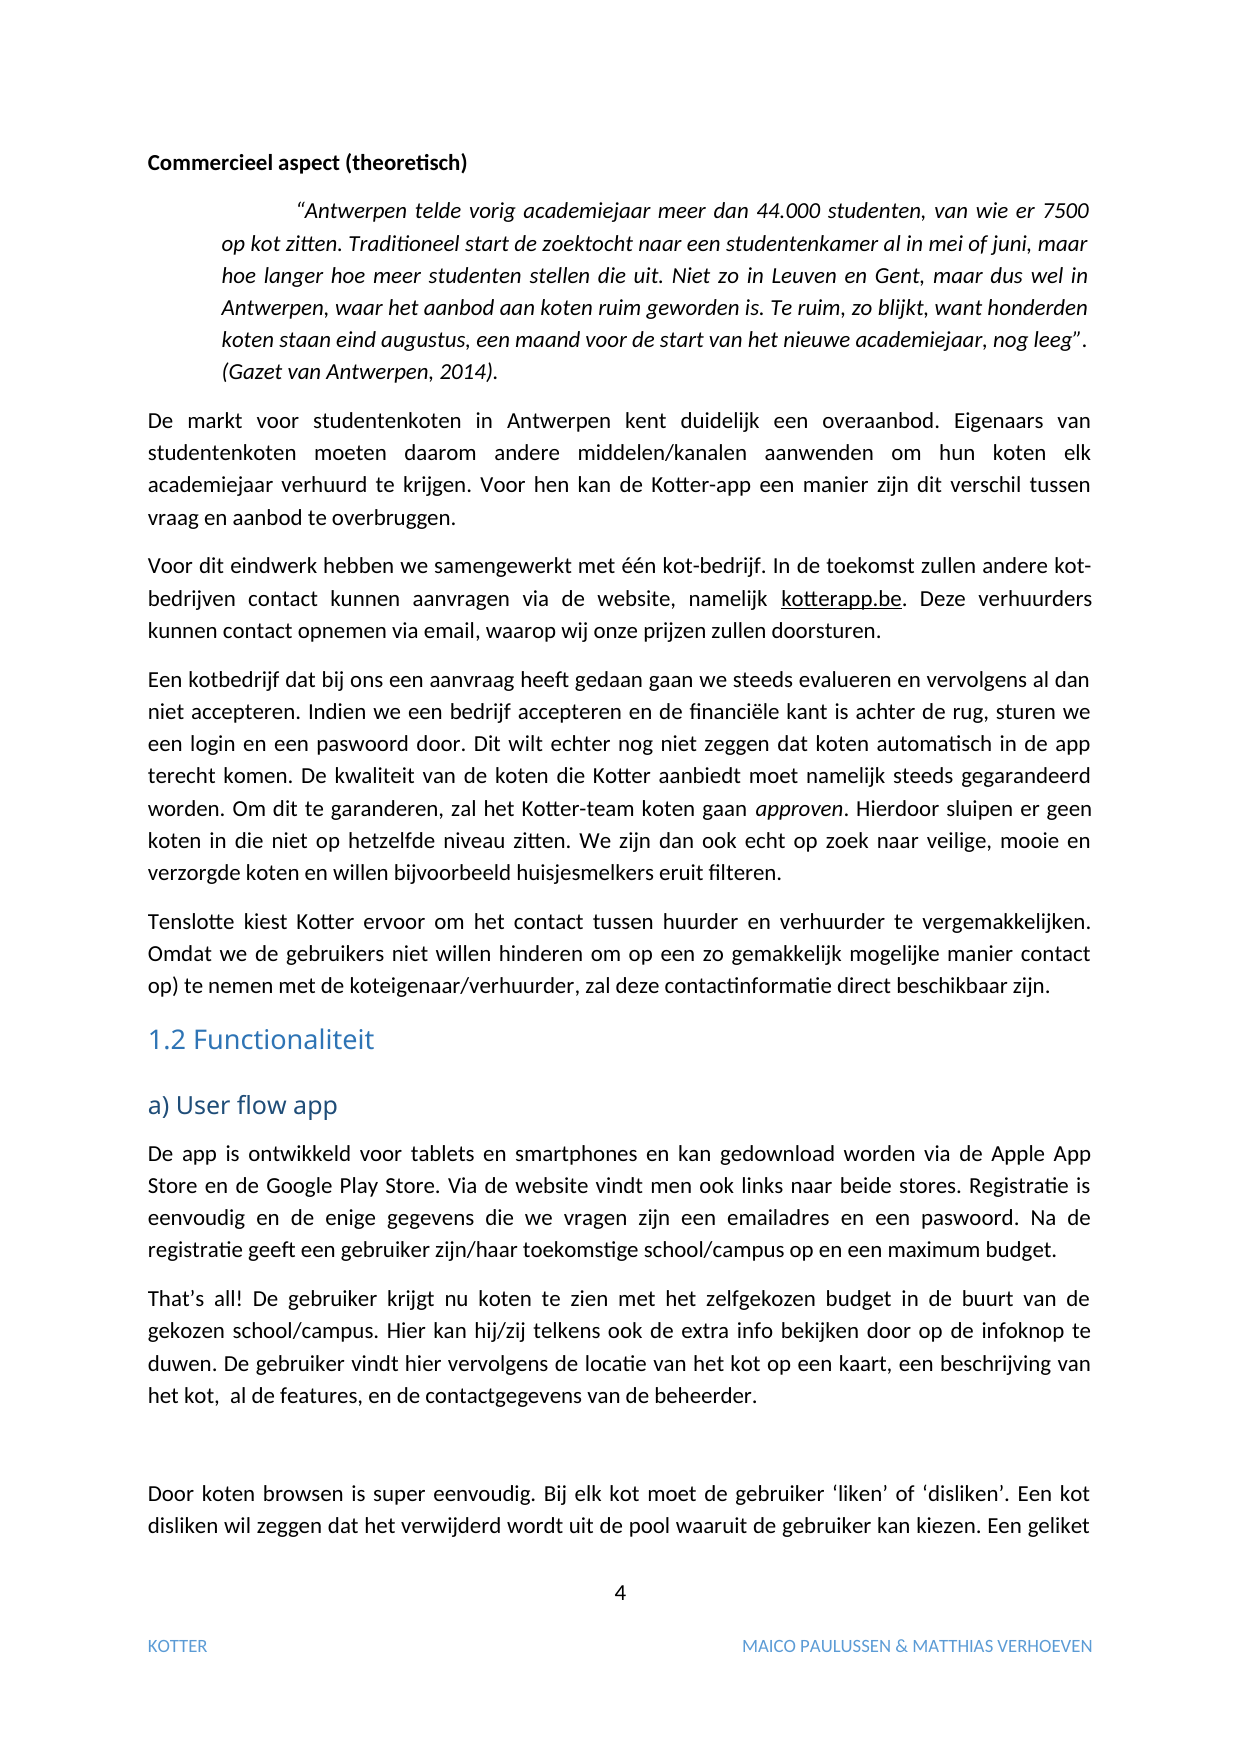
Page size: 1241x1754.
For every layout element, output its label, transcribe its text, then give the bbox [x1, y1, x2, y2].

text Een kotbedrijf dat bij ons een aanvraag heeft gedaan gaan we steeds evalueren en vervolgens al dan niet accepteren. Indien we een bedrijf accepteren en de financiële kant is achter de rug, sturen we een login en een paswoord door. Dit wilt echter nog niet zeggen dat koten automatisch in de app terecht komen. De kwaliteit van de koten die Kotter aanbiedt moet namelijk steeds gegarandeerd worden. Om dit te garanderen, zal het Kotter-team koten gaan approven. Hierdoor sluipen er geen koten in die niet op hetzelfde niveau zitten. We zijn dan ook echt op zoek naar veilige, mooie en verzorgde koten en willen bijvoorbeeld huisjesmelkers eruit filteren. [148, 665, 1093, 886]
subtitle a) User flow app [148, 1088, 1093, 1122]
text Commercieel aspect (theoretisch) [148, 148, 1093, 176]
subtitle 1.2 Functionaliteit [148, 1020, 1093, 1057]
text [148, 1479, 1093, 1539]
text That’s all! De gebruiker krijgt nu koten te zien met het zelfgekozen budget in de buurt van de gekozen school/campus. Hier kan hij/zij telkens ook de extra info bekijken door op de infoknop te duwen. De gebruiker vindt hier vervolgens de locatie van het kot op een kaart, een beschrijving van het kot, al de features, en de contactgegevens van de beheerder. [148, 1284, 1093, 1409]
text De markt voor studentenkoten in Antwerpen kent duidelijk een overaanbod. Eigenaars van studentenkoten moeten daarom andere middelen/kanalen aanwenden om hun koten elk academiejaar verhuurd te krijgen. Voor hen kan de Kotter-app een manier zijn dit verschil tussen vraag en aanbod te overbruggen. [148, 406, 1093, 531]
text De app is ontwikkeld voor tablets en smartphones en kan gedownload worden via de Apple App Store en de Google Play Store. Via de website vindt men ook links naar beide stores. Registratie is eenvoudig en de enige gegevens die we vragen zijn een emailadres en een paswoord. Na de registratie geeft een gebruiker zijn/haar toekomstige school/campus op en een maximum budget. [148, 1139, 1093, 1263]
text Tenslotte kiest Kotter ervoor om het contact tussen huurder en verhuurder te vergemakkelijken. Omdat we de gebruikers niet willen hinderen om op een zo gemakkelijk mogelijke manier contact op) te nemen met de koteigenaar/verhuurder, zal deze contactinformatie direct beschikbaar zijn. [148, 907, 1093, 999]
text “Antwerpen telde vorig academiejaar meer dan 44.000 studenten, van wie er 7500 op kot zitten. Traditioneel start de zoektocht naar een studentenkamer al in mei of juni, maar hoe langer hoe meer studenten stellen die uit. Niet zo in Leuven en Gent, maar dus wel in Antwerpen, waar het aanbod aan koten ruim geworden is. Te ruim, zo blijkt, want honderden koten staan eind augustus, een maand voor de start van het nieuwe academiejaar, nog leeg”. (Gazet van Antwerpen, 2014). [221, 196, 1093, 385]
text Voor dit eindwerk hebben we samengewerkt met één kot-bedrijf. In de toekomst zullen andere kot-bedrijven contact kunnen aanvragen via de website, namelijk kotterapp.be. Deze verhuurders kunnen contact opnemen via email, waarop wij onze prijzen zullen doorsturen. [148, 552, 1093, 644]
